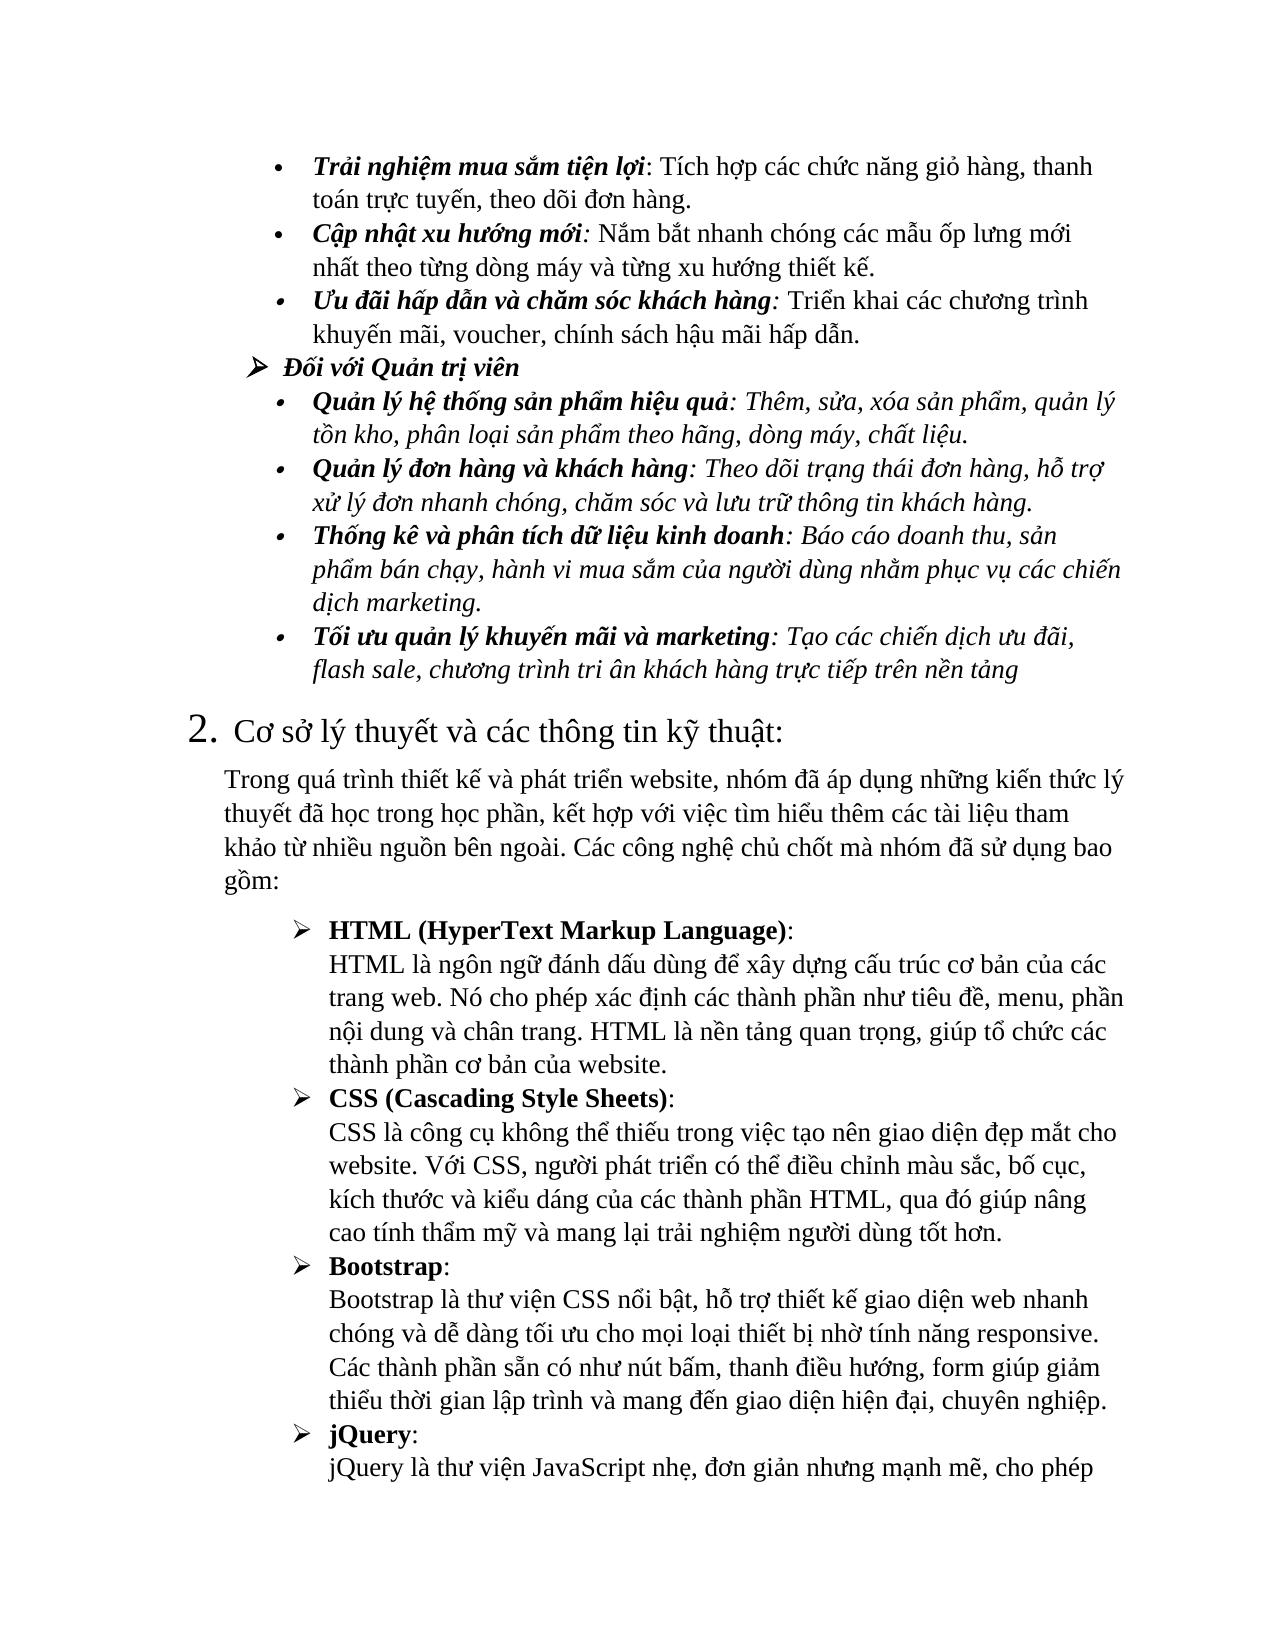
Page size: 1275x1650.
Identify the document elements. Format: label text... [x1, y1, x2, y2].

list Trải nghiệm mua sắm tiện lợi: Tích hợp các chức năng giỏ hàng, thanh toán trực tuyến, theo dõi đơn hàng. [275, 150, 1125, 215]
list Đối với Quản trị viên [245, 351, 1125, 382]
list Bootstrap: Bootstrap là thư viện CSS nổi bật, hỗ trợ thiết kế giao diện web nhanh chóng và dễ dàng tối ưu cho mọi loại thiết bị nhờ tính năng responsive. Các thành phần sẵn có như nút bấm, thanh điều hướng, form giúp giảm thiểu thời gian lập trình và mang đến giao diện hiện đại, chuyên nghiệp. [291, 1250, 1125, 1415]
list Quản lý đơn hàng và khách hàng: Theo dõi trạng thái đơn hàng, hỗ trợ xử lý đơn nhanh chóng, chăm sóc và lưu trữ thông tin khách hàng. [275, 452, 1125, 517]
list Cập nhật xu hướng mới: Nắm bắt nhanh chóng các mẫu ốp lưng mới nhất theo từng dòng máy và từng xu hướng thiết kế. [275, 217, 1125, 282]
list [291, 1418, 1125, 1483]
text Trong quá trình thiết kế và phát triển website, nhóm đã áp dụng những kiến thức lý thuyết đã học trong học phần, kết hợp với việc tìm hiểu thêm các tài liệu tham khảo từ nhiều nguồn bên ngoài. Các công nghệ chủ chốt mà nhóm đã sử dụng bao gồm: [224, 763, 1125, 895]
subtitle Cơ sở lý thuyết và các thông tin kỹ thuật: [187, 703, 1125, 751]
list Ưu đãi hấp dẫn và chăm sóc khách hàng: Triển khai các chương trình khuyến mãi, voucher, chính sách hậu mãi hấp dẫn. [275, 284, 1125, 349]
list Tối ưu quản lý khuyến mãi và marketing: Tạo các chiến dịch ưu đãi, flash sale, chương trình tri ân khách hàng trực tiếp trên nền tảng [275, 620, 1125, 684]
list Quản lý hệ thống sản phẩm hiệu quả: Thêm, sửa, xóa sản phẩm, quản lý tồn kho, phân loại sản phẩm theo hãng, dòng máy, chất liệu. [275, 385, 1125, 450]
list CSS (Cascading Style Sheets): CSS là công cụ không thể thiếu trong việc tạo nên giao diện đẹp mắt cho website. Với CSS, người phát triển có thể điều chỉnh màu sắc, bố cục, kích thước và kiểu dáng của các thành phần HTML, qua đó giúp nâng cao tính thẩm mỹ và mang lại trải nghiệm người dùng tốt hơn. [291, 1082, 1125, 1248]
list HTML (HyperText Markup Language): HTML là ngôn ngữ đánh dấu dùng để xây dựng cấu trúc cơ bản của các trang web. Nó cho phép xác định các thành phần như tiêu đề, menu, phần nội dung và chân trang. HTML là nền tảng quan trọng, giúp tổ chức các thành phần cơ bản của website. [291, 914, 1125, 1080]
list Thống kê và phân tích dữ liệu kinh doanh: Báo cáo doanh thu, sản phẩm bán chạy, hành vi mua sắm của người dùng nhằm phục vụ các chiến dịch marketing. [275, 519, 1125, 617]
